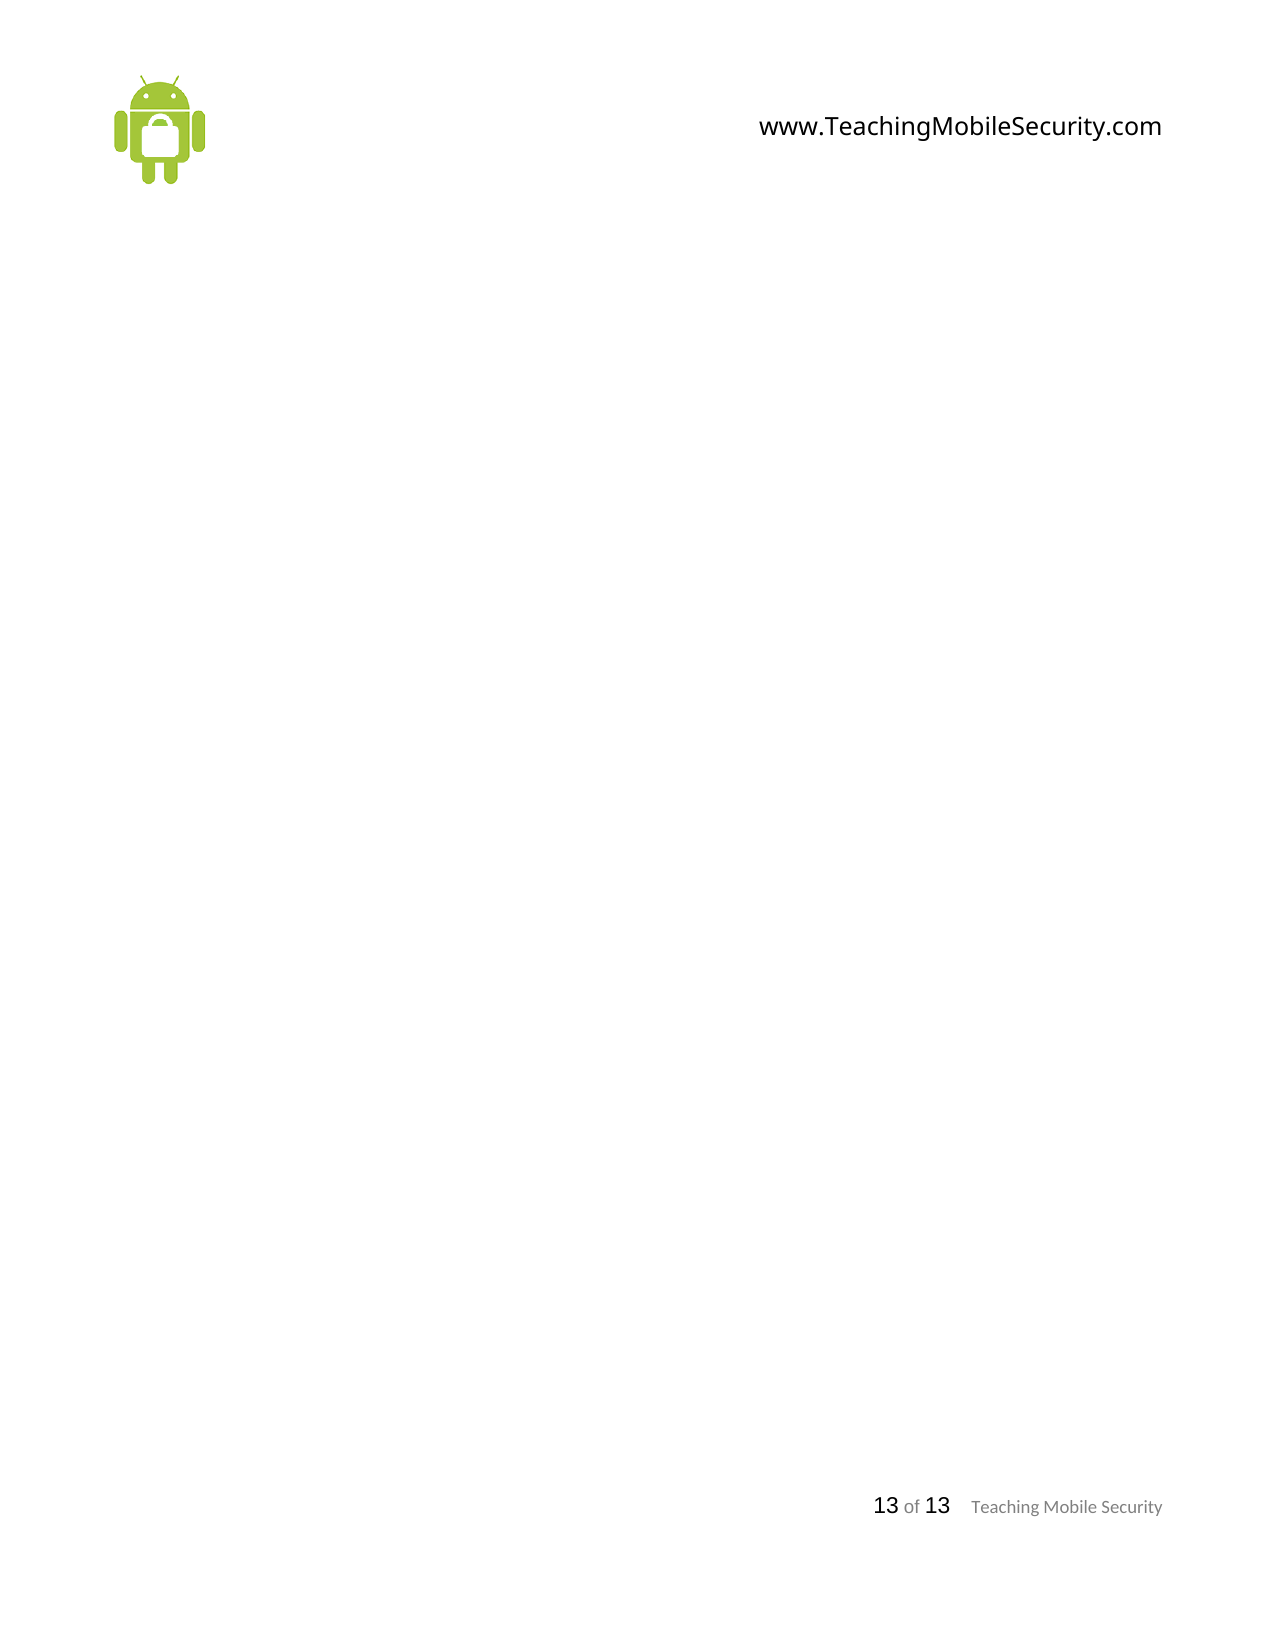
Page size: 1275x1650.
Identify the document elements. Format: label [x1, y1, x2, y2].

picture [112, 75, 206, 185]
